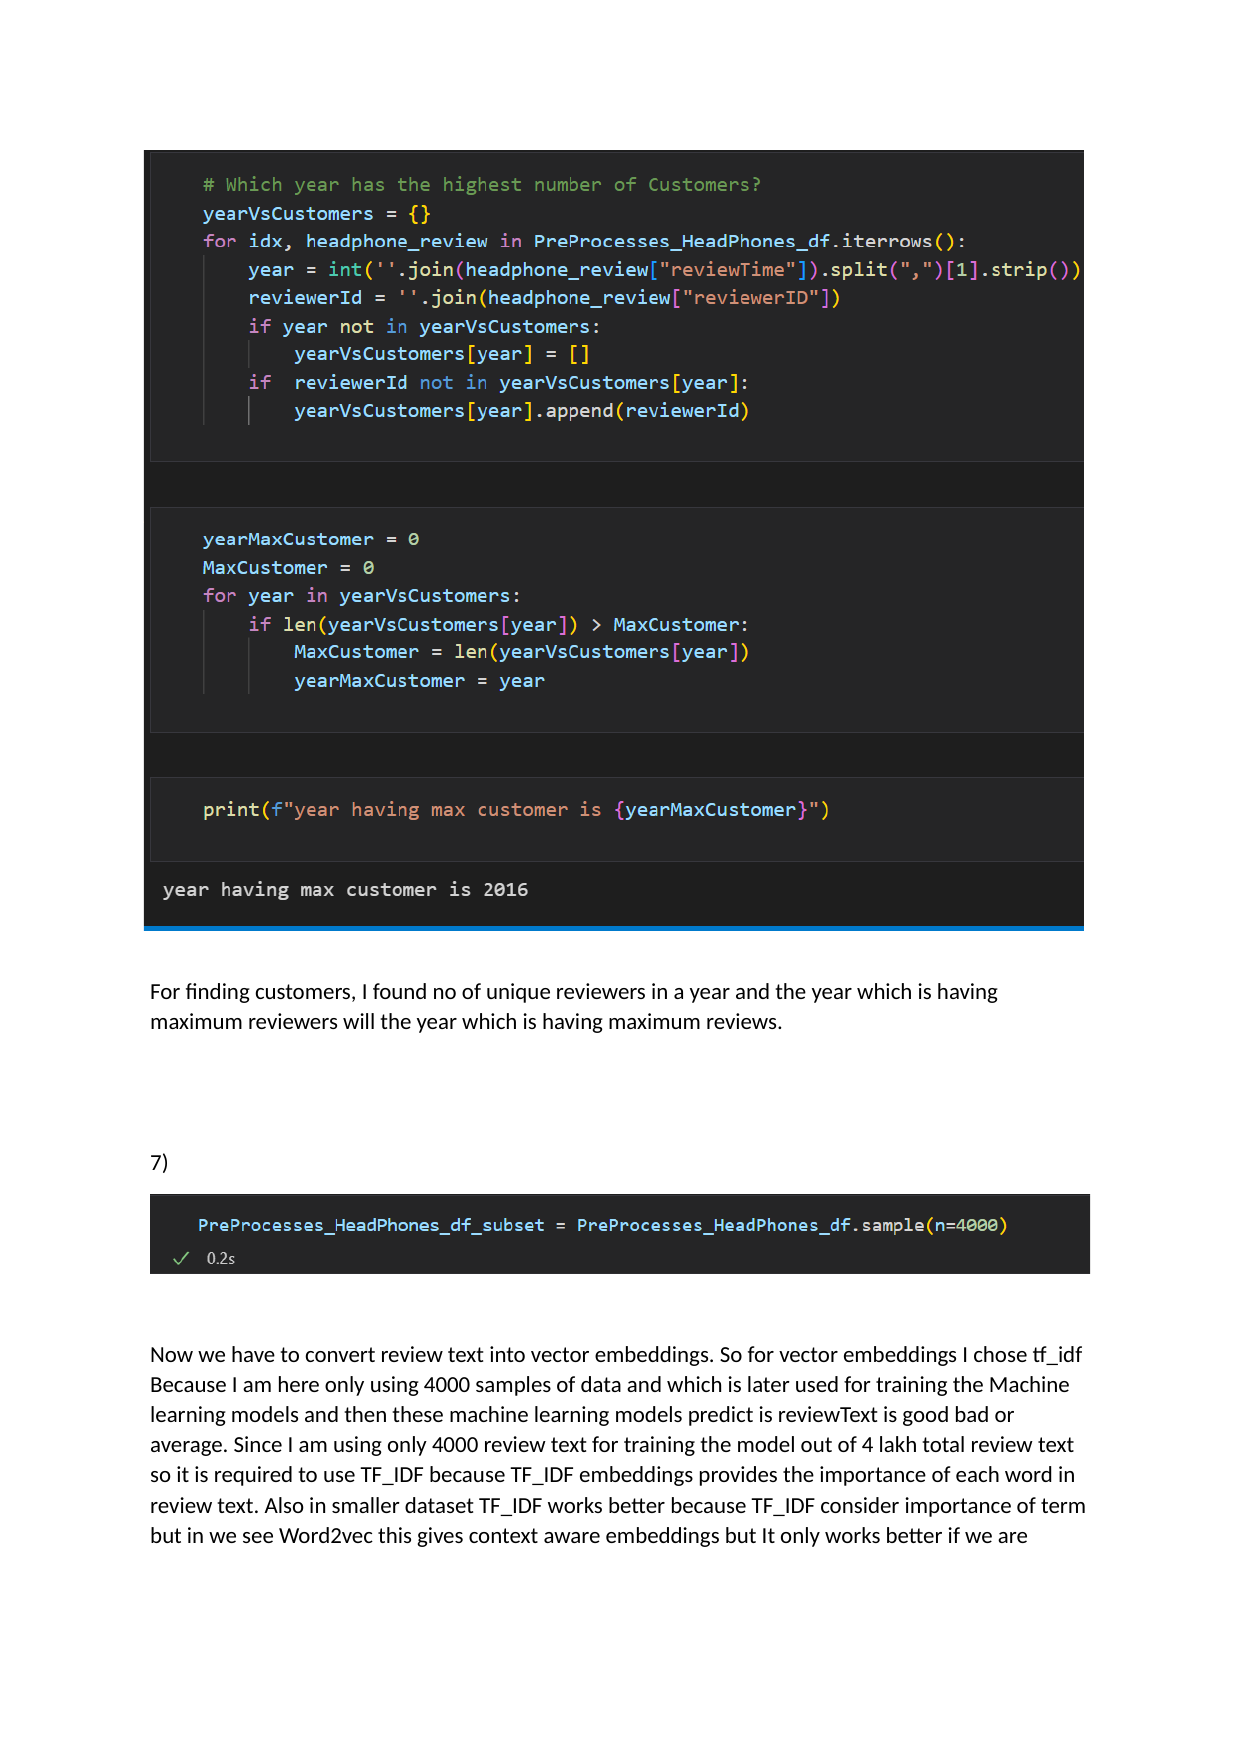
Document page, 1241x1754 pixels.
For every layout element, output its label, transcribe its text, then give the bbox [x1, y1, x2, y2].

text 7) [150, 1148, 1090, 1176]
picture [143, 150, 1084, 931]
text For finding customers, I found no of unique reviewers in a year and the year which is having maximum reviewers will the year which is having maximum reviews. [150, 977, 1090, 1035]
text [150, 1340, 1090, 1549]
picture [150, 1194, 1091, 1274]
